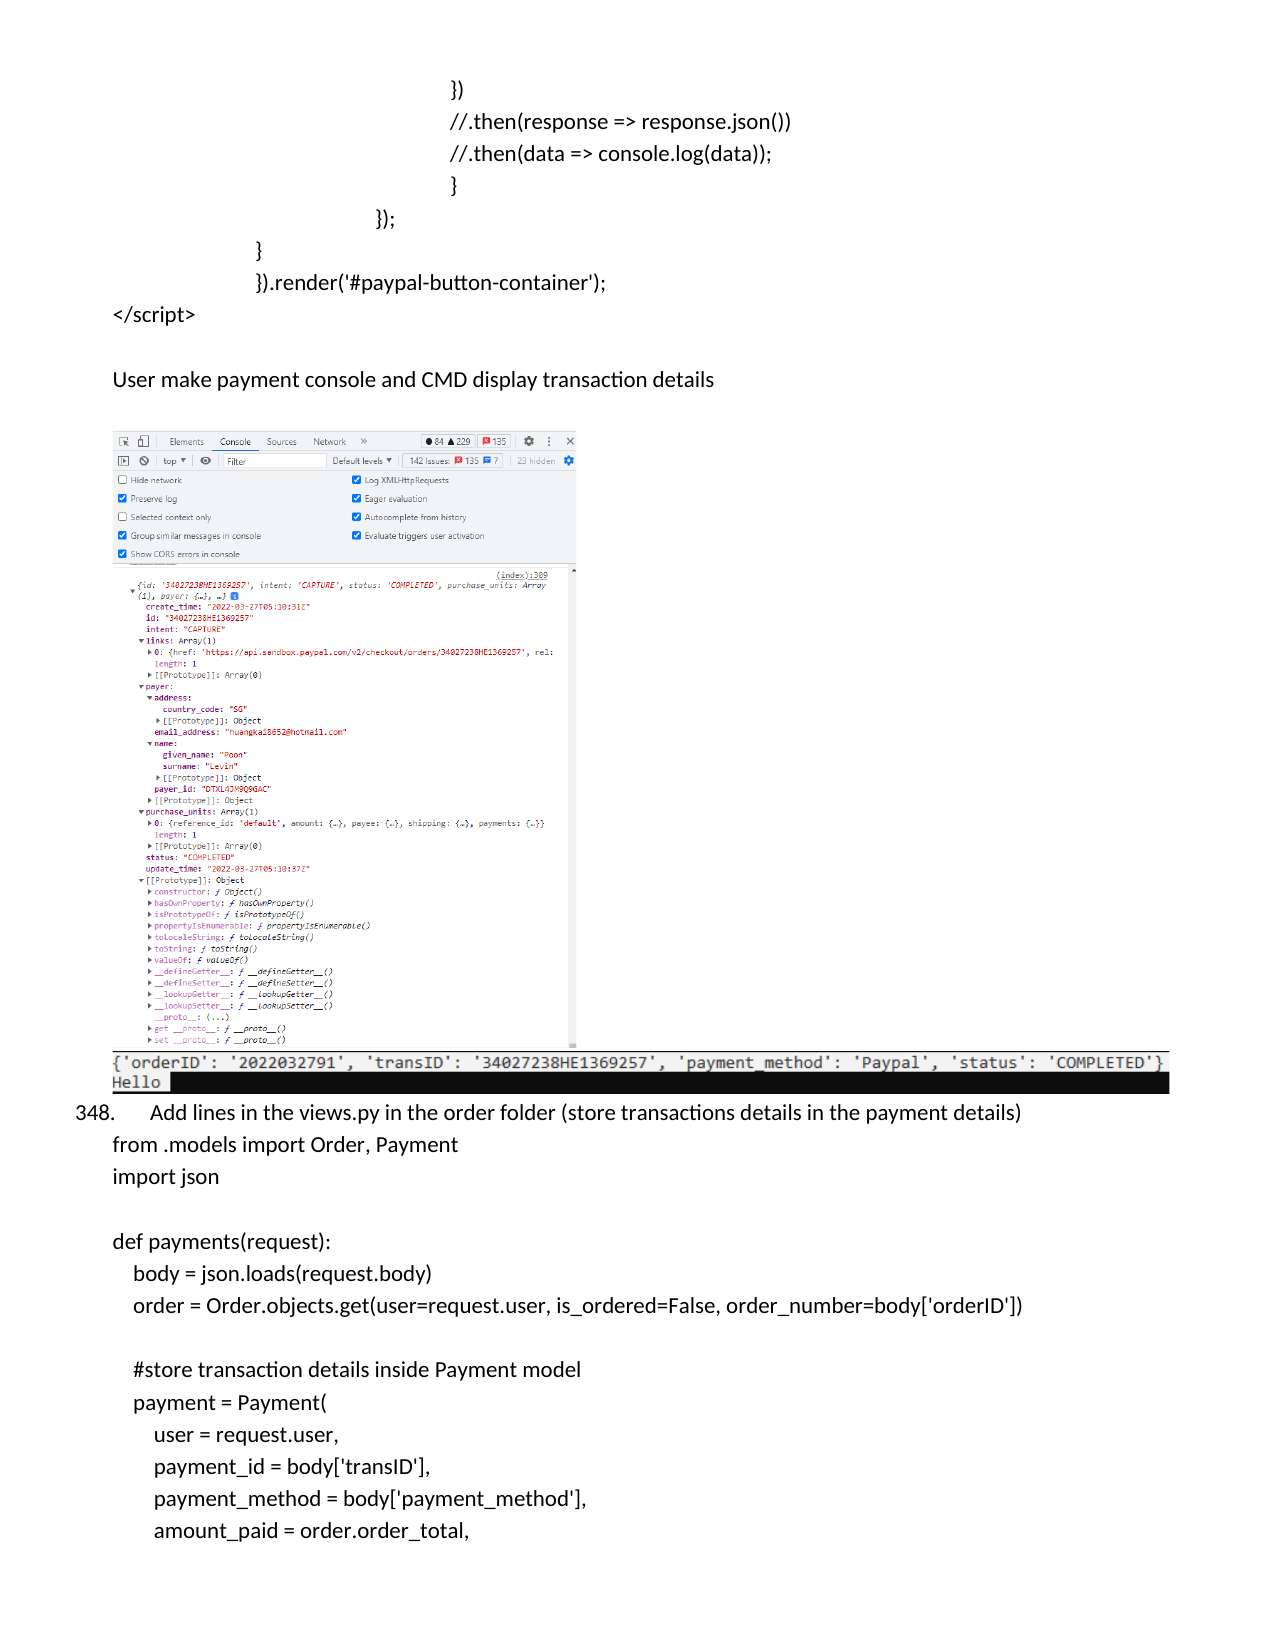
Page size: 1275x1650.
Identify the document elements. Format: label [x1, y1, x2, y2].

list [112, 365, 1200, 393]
picture [112, 429, 577, 1048]
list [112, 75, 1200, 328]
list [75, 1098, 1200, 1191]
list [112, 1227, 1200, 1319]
picture [112, 1051, 1170, 1094]
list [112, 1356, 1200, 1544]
